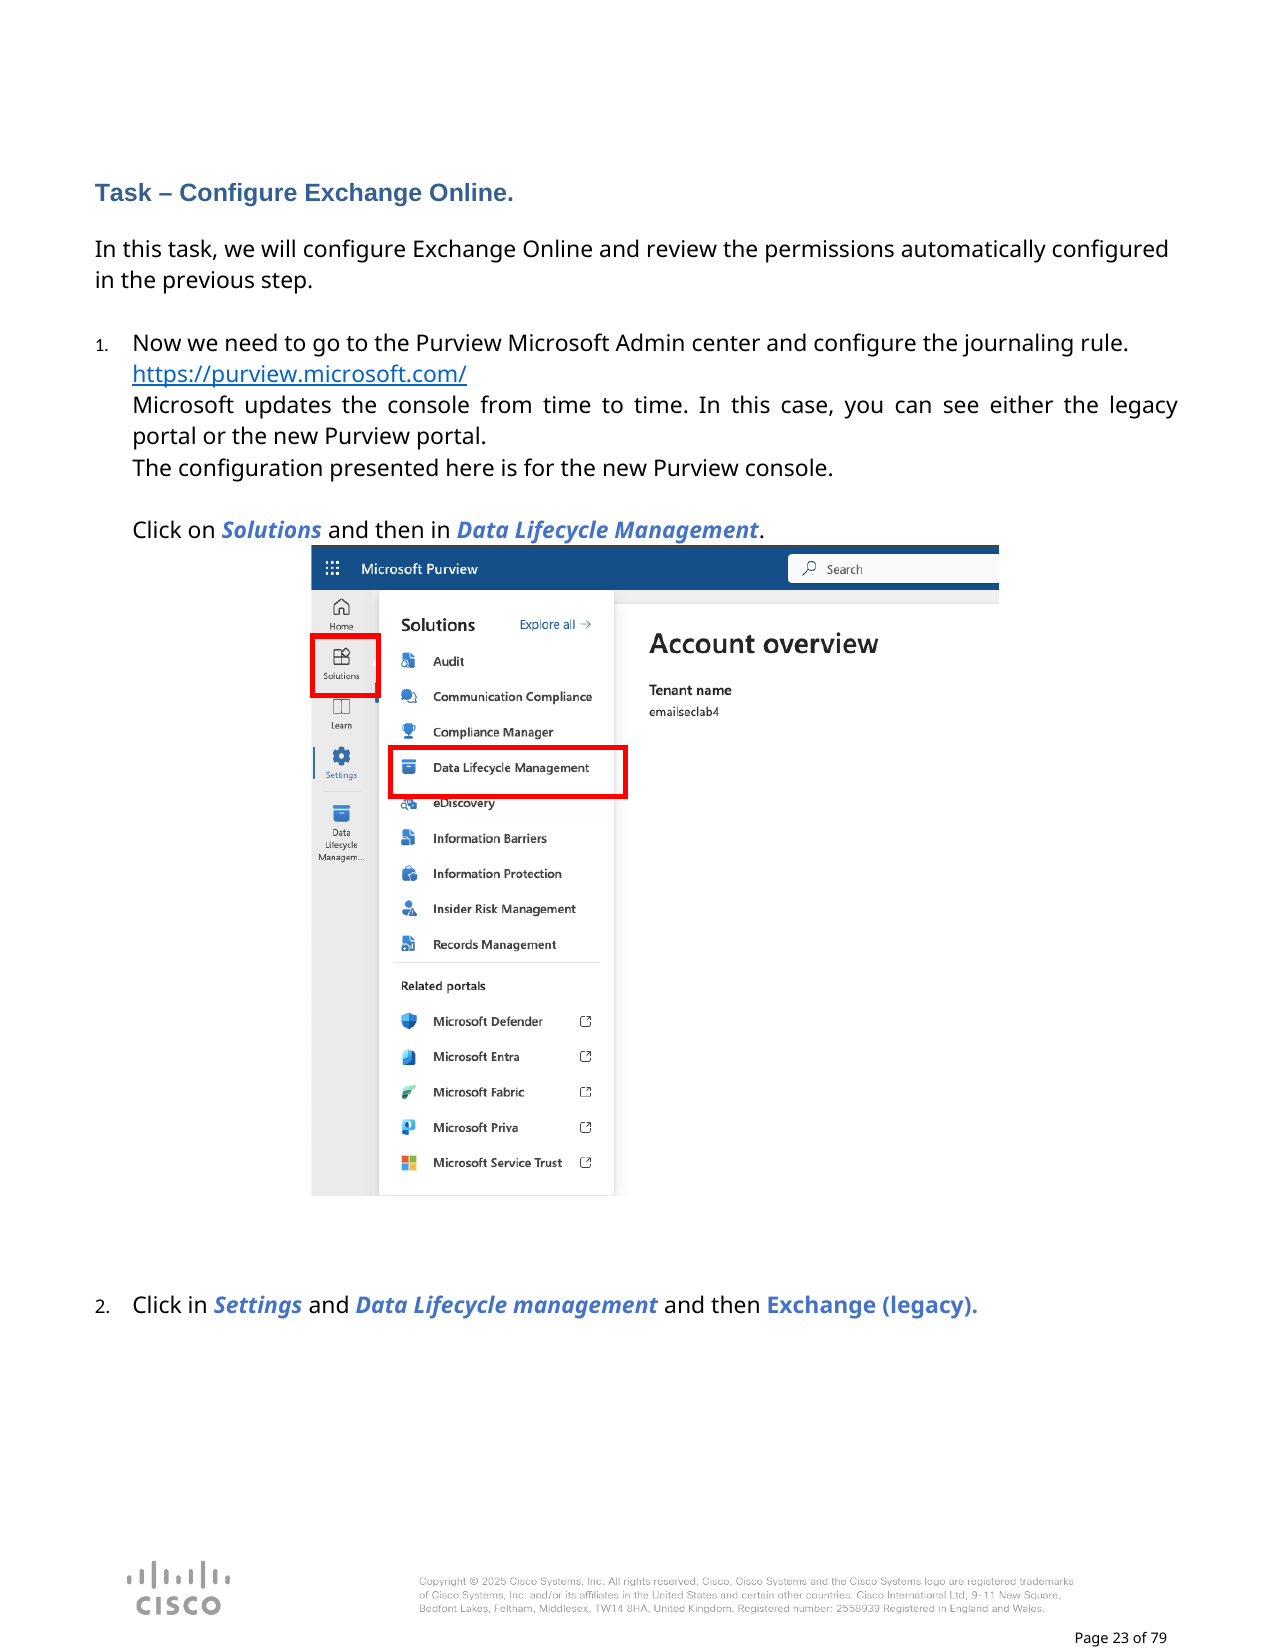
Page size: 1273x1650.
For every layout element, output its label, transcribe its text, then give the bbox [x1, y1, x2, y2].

text In this task, we will configure Exchange Online and review the permissions automatically configured in the previous step. [94, 233, 1178, 295]
picture [121, 1554, 1079, 1617]
list Now we need to go to the Purview Microsoft Admin center and configure the journaling rule. https://purview.microsoft.com/ [94, 327, 1178, 389]
text The configuration presented here is for the new Purview console. [132, 452, 1178, 483]
text Microsoft updates the console from time to time. In this case, you can see either the legacy portal or the new Purview portal. [132, 389, 1178, 452]
list Click in Settings and Data Lifecycle management and then Exchange (legacy). [94, 1289, 1178, 1321]
picture [311, 545, 999, 1196]
subtitle Task – Configure Exchange Online. [94, 178, 1178, 207]
picture [315, 639, 376, 693]
text Click on Solutions and then in Data Lifecycle Management. [132, 514, 1178, 545]
